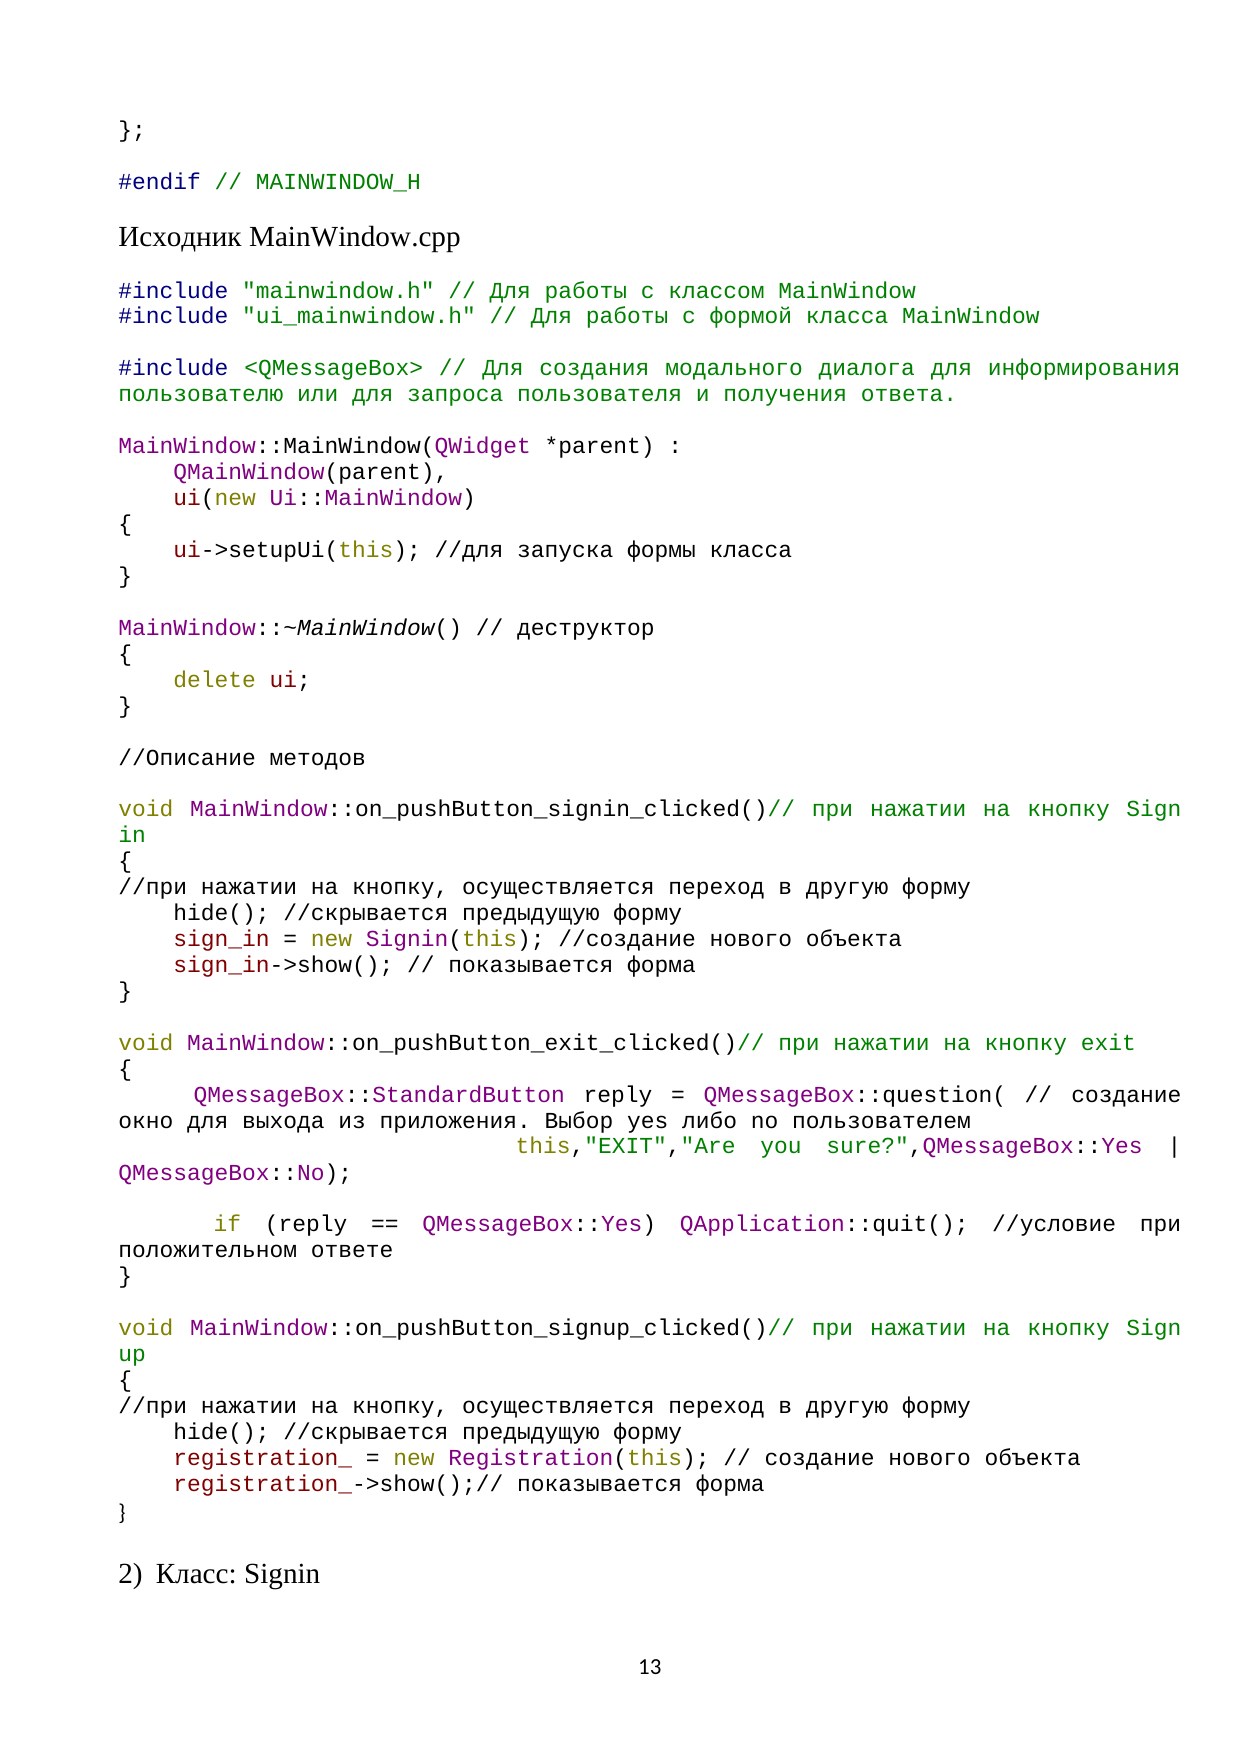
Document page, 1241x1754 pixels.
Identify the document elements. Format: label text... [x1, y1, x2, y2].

text void MainWindow::on_pushButton_exit_clicked()// при нажатии на кнопку exit [118, 1031, 1181, 1057]
text } [118, 1264, 1181, 1291]
text //при нажатии на кнопку, осуществляется переход в другую форму [118, 876, 1181, 901]
text QMessageBox::StandardButton reply = QMessageBox::question( // создание окно для выхода из приложения. Выбор yes либо no пользователем [118, 1083, 1181, 1135]
text { [118, 512, 1181, 538]
text } [118, 694, 1181, 720]
text void MainWindow::on_pushButton_signup_clicked()// при нажатии на кнопку Sign up [118, 1316, 1181, 1368]
text delete ui; [118, 668, 1181, 694]
text ui(new Ui::MainWindow) [118, 486, 1181, 512]
list Класс: Signin [118, 1557, 1181, 1590]
text } [118, 564, 1181, 590]
text } [118, 1498, 1181, 1526]
text Исходник MainWindow.cpp [118, 219, 1181, 253]
text #endif // MAINWINDOW_H [118, 170, 1181, 196]
text sign_in = new Signin(this); //создание нового объекта [118, 927, 1181, 953]
text //при нажатии на кнопку, осуществляется переход в другую форму [118, 1394, 1181, 1420]
text MainWindow::MainWindow(QWidget *parent) : [118, 434, 1181, 461]
text { [118, 1368, 1181, 1394]
text QMainWindow(parent), [118, 461, 1181, 486]
text registration_->show();// показывается форма [118, 1472, 1181, 1498]
text { [118, 1057, 1181, 1083]
text if (reply == QMessageBox::Yes) QApplication::quit(); //условие при положительном ответе [118, 1213, 1181, 1264]
text hide(); //скрывается предыдущую форму [118, 1420, 1181, 1446]
text } [118, 979, 1181, 1005]
text #include "ui_mainwindow.h" // Для работы с формой класса MainWindow [118, 305, 1181, 331]
text { [118, 849, 1181, 876]
text this,"EXIT","Are you sure?",QMessageBox::Yes | QMessageBox::No); [118, 1135, 1181, 1187]
text ui->setupUi(this); //для запуска формы класса [118, 538, 1181, 564]
text MainWindow::~MainWindow() // деструктор [118, 616, 1181, 642]
text }; [118, 118, 1181, 144]
text registration_ = new Registration(this); // создание нового объекта [118, 1446, 1181, 1472]
text //Описание методов [118, 746, 1181, 772]
text void MainWindow::on_pushButton_signin_clicked()// при нажатии на кнопку Sign in [118, 798, 1181, 849]
text { [118, 642, 1181, 668]
text hide(); //скрывается предыдущую форму [118, 901, 1181, 927]
text #include "mainwindow.h" // Для работы с классом MainWindow [118, 279, 1181, 305]
text #include <QMessageBox> // Для создания модального диалога для информирования пользователю или для запроса пользователя и получения ответа. [118, 357, 1181, 409]
text sign_in->show(); // показывается форма [118, 953, 1181, 979]
